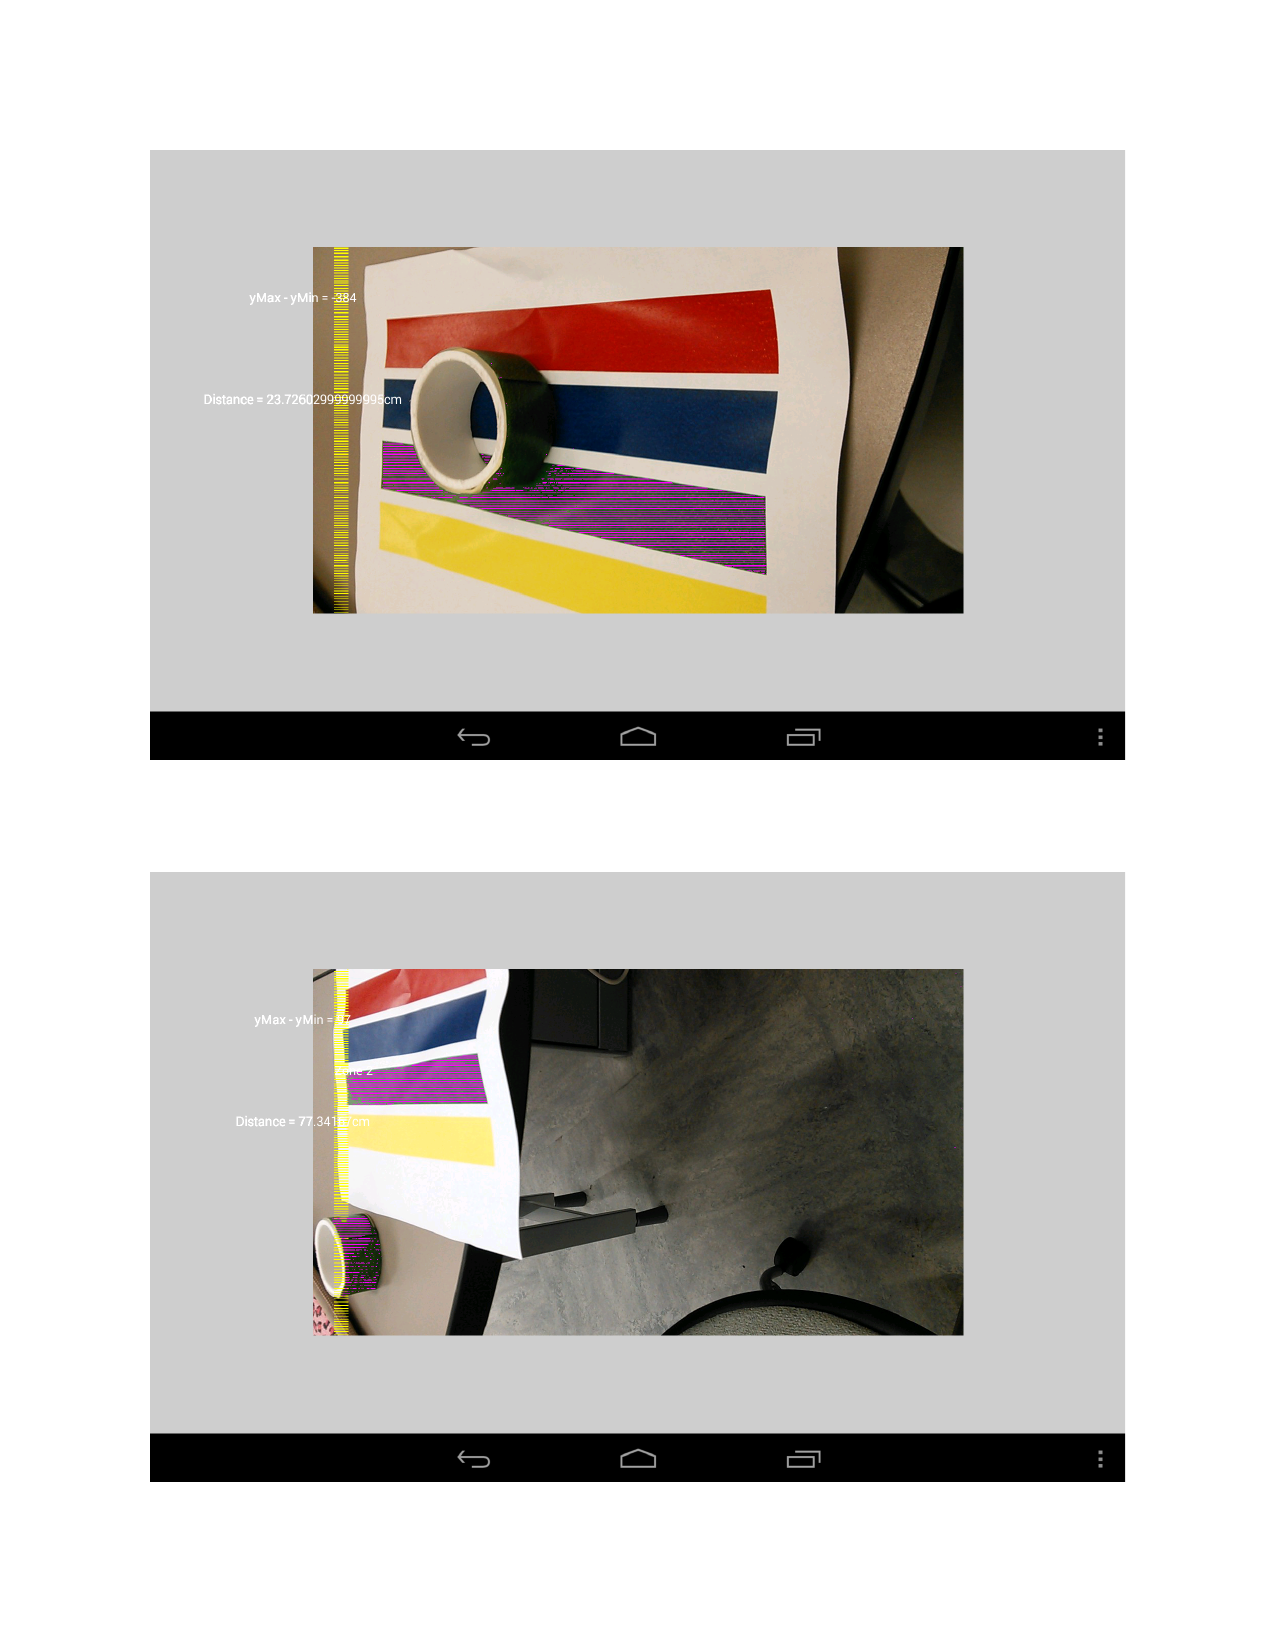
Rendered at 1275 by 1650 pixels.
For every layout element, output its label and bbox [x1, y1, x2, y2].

picture [150, 150, 1125, 760]
picture [150, 872, 1125, 1482]
